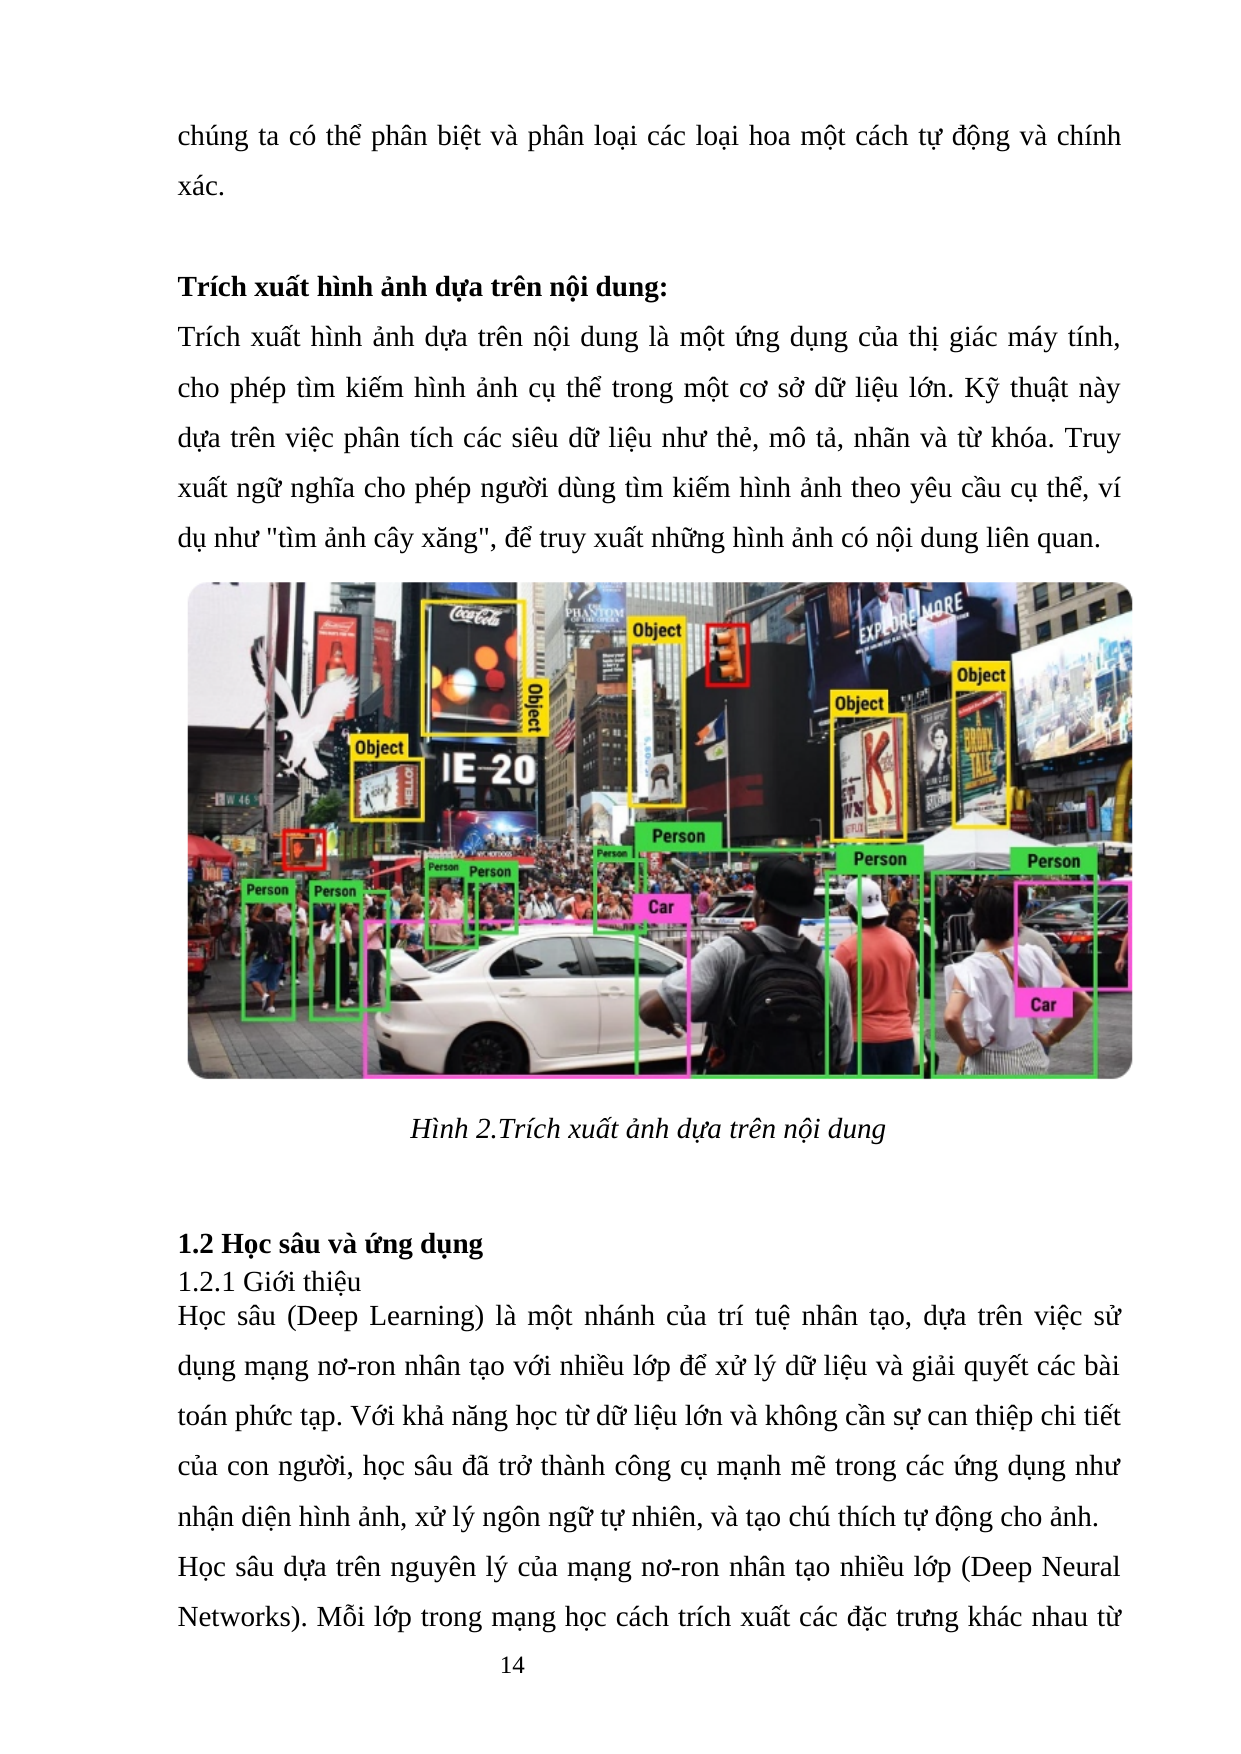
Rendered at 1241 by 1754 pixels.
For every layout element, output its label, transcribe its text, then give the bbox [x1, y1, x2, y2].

subtitle 1.2 Học sâu và ứng dụng [177, 1187, 1122, 1260]
text Trích xuất hình ảnh dựa trên nội dung: [177, 269, 1122, 303]
text Hình 2.Trích xuất ảnh dựa trên nội dung [177, 1111, 1122, 1145]
text Học sâu (Deep Learning) là một nhánh của trí tuệ nhân tạo, dựa trên việc sử dụng mạng nơ-ron nhân tạo với nhiều lớp để xử lý dữ liệu và giải quyết các bài toán phức tạp. Với khả năng học từ dữ liệu lớn và không cần sự can thiệp chi tiết của con người, học sâu đã trở thành công cụ mạnh mẽ trong các ứng dụng như nhận diện hình ảnh, xử lý ngôn ngữ tự nhiên, và tạo chú thích tự động cho ảnh. [177, 1298, 1122, 1532]
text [177, 118, 1122, 202]
text Trích xuất hình ảnh dựa trên nội dung là một ứng dụng của thị giác máy tính, cho phép tìm kiếm hình ảnh cụ thể trong một cơ sở dữ liệu lớn. Kỹ thuật này dựa trên việc phân tích các siêu dữ liệu như thẻ, mô tả, nhãn và từ khóa. Truy xuất ngữ nghĩa cho phép người dùng tìm kiếm hình ảnh theo yêu cầu cụ thể, ví dụ như "tìm ảnh cây xăng", để truy xuất những hình ảnh có nội dung liên quan. [177, 319, 1122, 554]
subtitle 1.2.1 Giới thiệu [177, 1264, 1122, 1298]
picture [177, 571, 1153, 1097]
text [177, 1549, 1122, 1633]
